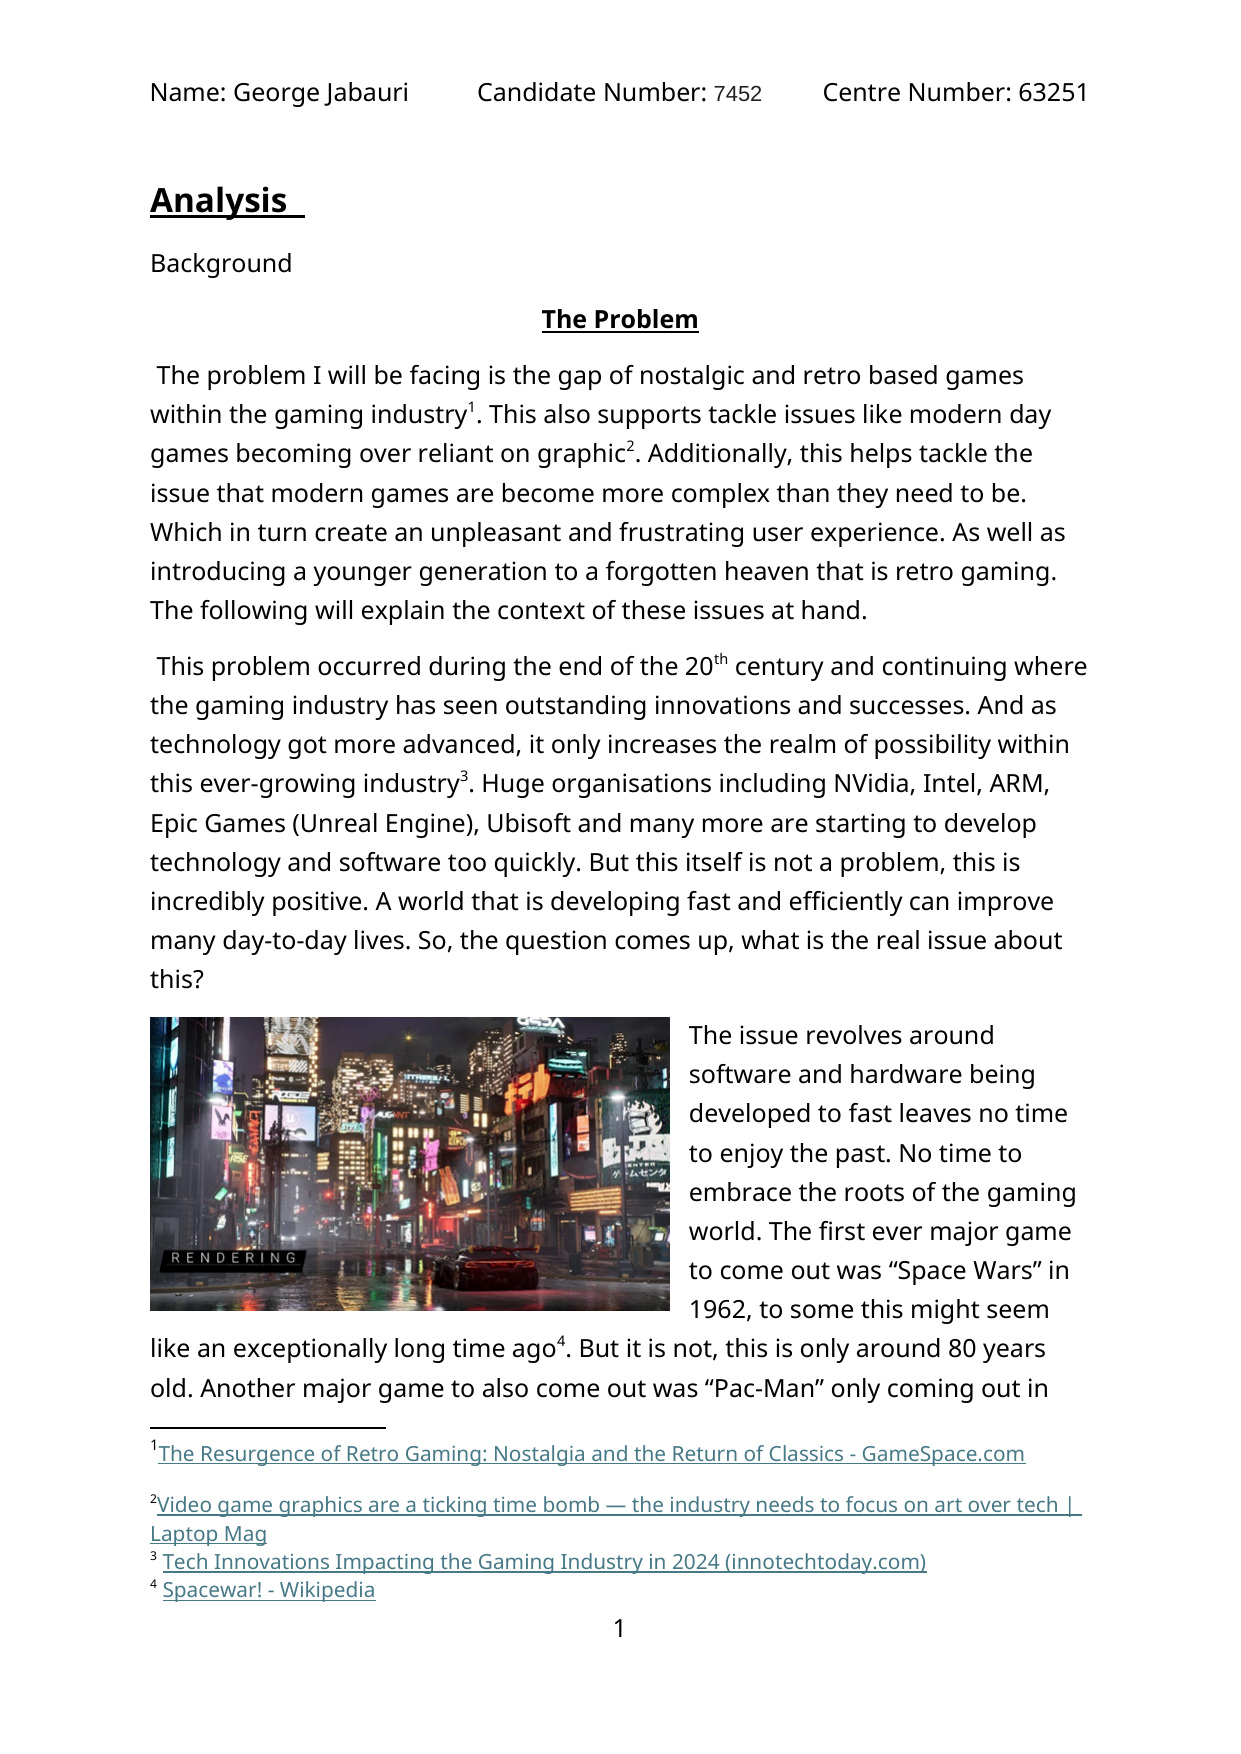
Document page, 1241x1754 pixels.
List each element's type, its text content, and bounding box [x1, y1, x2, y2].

text The problem I will be facing is the gap of nostalgic and retro based games within the gaming industry. This also supports tackle issues like modern day games becoming over reliant on graphic. Additionally, this helps tackle the issue that modern games are become more complex than they need to be. Which in turn create an unpleasant and frustrating user experience. As well as introducing a younger generation to a forgotten heaven that is retro gaming. The following will explain the context of these issues at hand. [150, 358, 1090, 627]
text Analysis [150, 177, 1090, 223]
picture [150, 1017, 670, 1311]
text The Problem [150, 302, 1090, 336]
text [150, 1018, 1090, 1404]
text Background [150, 246, 1090, 280]
text This problem occurred during the end of the 20th century and continuing where the gaming industry has seen outstanding innovations and successes. And as technology got more advanced, it only increases the realm of possibility within this ever-growing industry. Huge organisations including NVidia, Intel, ARM, Epic Games (Unreal Engine), Ubisoft and many more are starting to develop technology and software too quickly. But this itself is not a problem, this is incredibly positive. A world that is developing fast and efficiently can improve many day-to-day lives. So, the question comes up, what is the real issue about this? [150, 648, 1090, 996]
